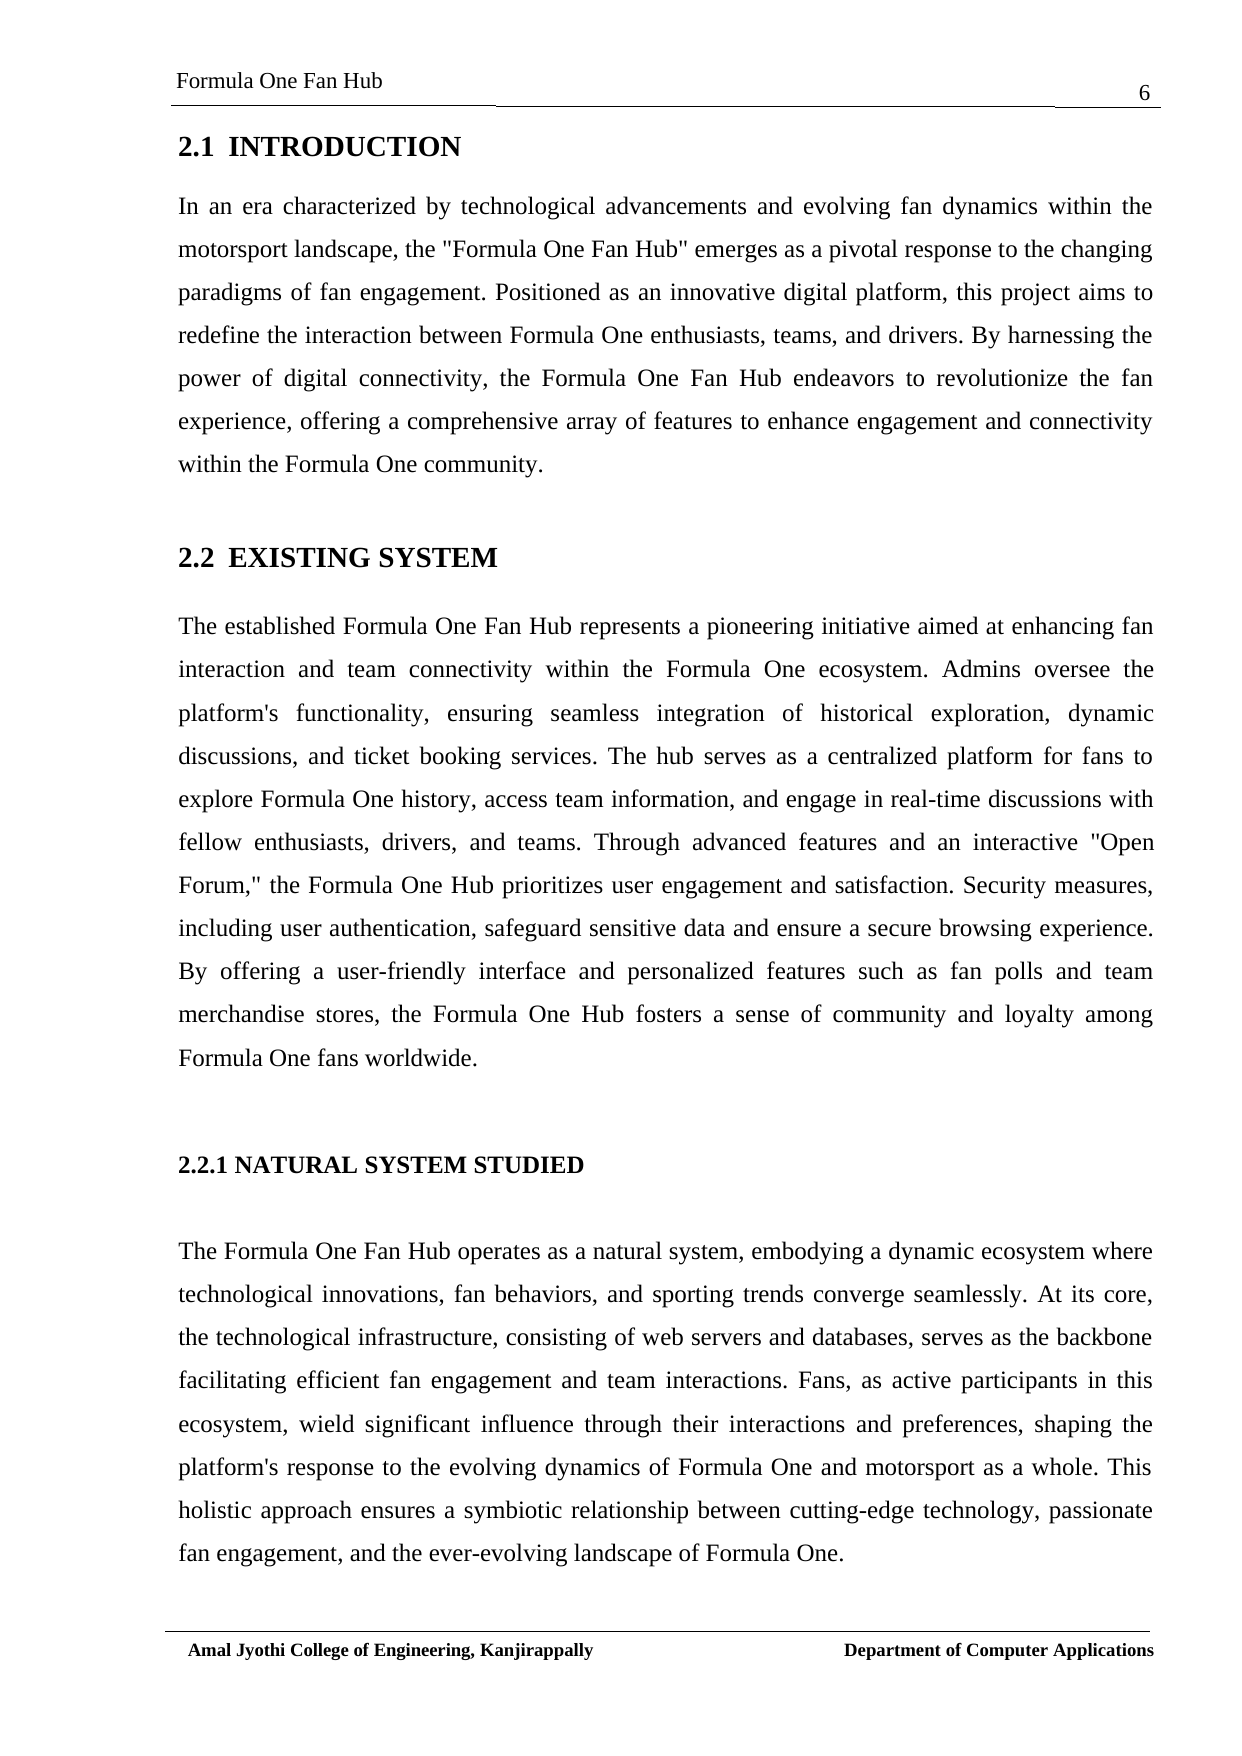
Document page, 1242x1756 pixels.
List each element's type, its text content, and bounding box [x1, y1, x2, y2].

subtitle NATURAL SYSTEM STUDIED [178, 1151, 1179, 1179]
text The Formula One Fan Hub operates as a natural system, embodying a dynamic ecosystem where technological innovations, fan behaviors, and sporting trends converge seamlessly. At its core, the technological infrastructure, consisting of web servers and databases, serves as the backbone facilitating efficient fan engagement and team interactions. Fans, as active participants in this ecosystem, wield significant influence through their interactions and preferences, shaping the platform's response to the evolving dynamics of Formula One and motorsport as a whole. This holistic approach ensures a symbiotic relationship between cutting-edge technology, passionate fan engagement, and the ever-evolving landscape of Formula One. [178, 1236, 1154, 1567]
text The established Formula One Fan Hub represents a pioneering initiative aimed at enhancing fan interaction and team connectivity within the Formula One ecosystem. Admins oversee the platform's functionality, ensuring seamless integration of historical exploration, dynamic discussions, and ticket booking services. The hub serves as a centralized platform for fans to explore Formula One history, access team information, and engage in real-time discussions with fellow enthusiasts, drivers, and teams. Through advanced features and an interactive "Open Forum," the Formula One Hub prioritizes user engagement and satisfaction. Security measures, including user authentication, safeguard sensitive data and ensure a secure browsing experience. By offering a user-friendly interface and personalized features such as fan polls and team merchandise stores, the Formula One Hub fosters a sense of community and loyalty among Formula One fans worldwide. [178, 611, 1155, 1071]
subtitle EXISTING SYSTEM [178, 540, 1179, 574]
text In an era characterized by technological advancements and evolving fan dynamics within the motorsport landscape, the "Formula One Fan Hub" emerges as a pivotal response to the changing paradigms of fan engagement. Positioned as an innovative digital platform, this project aims to redefine the interaction between Formula One enthusiasts, teams, and drivers. By harnessing the power of digital connectivity, the Formula One Fan Hub endeavors to revolutionize the fan experience, offering a comprehensive array of features to enhance engagement and connectivity within the Formula One community. [178, 191, 1154, 478]
subtitle INTRODUCTION [178, 129, 1179, 163]
